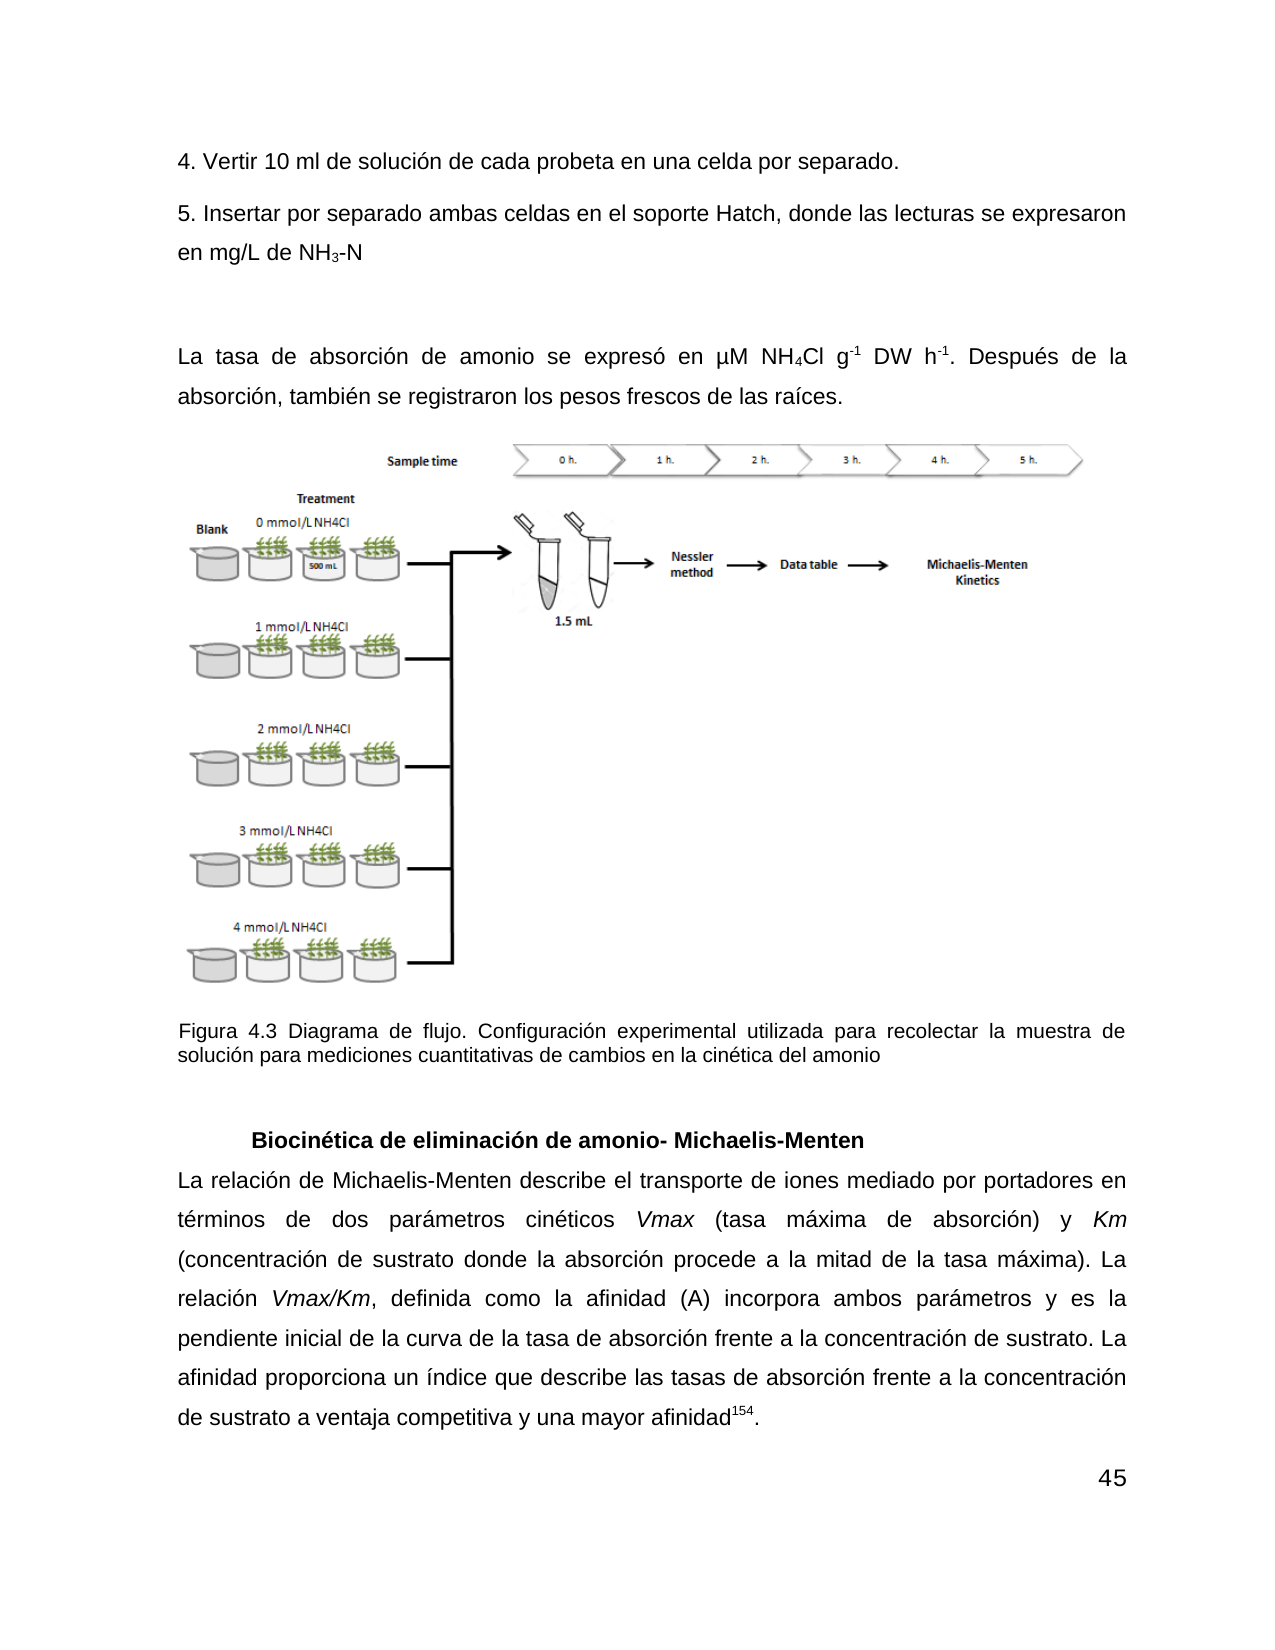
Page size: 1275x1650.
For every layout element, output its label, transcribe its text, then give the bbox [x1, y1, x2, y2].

text 5. Insertar por separado ambas celdas en el soporte Hatch, donde las lecturas se expresaron en mg/L de NH3-N [177, 200, 1127, 266]
subtitle Biocinética de eliminación de amonio- Michaelis-Menten [251, 1127, 1127, 1153]
text La relación de Michaelis-Menten describe el transporte de iones mediado por portadores en términos de dos parámetros cinéticos Vmax (tasa máxima de absorción) y Km (concentración de sustrato donde la absorción procede a la mitad de la tasa máxima). La relación Vmax/Km, definida como la afinidad (A) incorpora ambos parámetros y es la pendiente inicial de la curva de la tasa de absorción frente a la concentración de sustrato. La afinidad proporciona un índice que describe las tasas de absorción frente a la concentración de sustrato a ventaja competitiva y una mayor afinidad154. [177, 1167, 1127, 1430]
text 4. Vertir 10 ml de solución de cada probeta en una celda por separado. [177, 148, 1127, 174]
text La tasa de absorción de amonio se expresó en µM NH4Cl g-1 DW h-1. Después de la absorción, también se registraron los pesos frescos de las raíces. [177, 343, 1127, 409]
picture [177, 434, 1098, 993]
text 8Figura 4.3 Diagrama de flujo. Configuración experimental utilizada para recolectar la muestra de solución para mediciones cuantitativas de cambios en la cinética del amonio [177, 1019, 1127, 1067]
